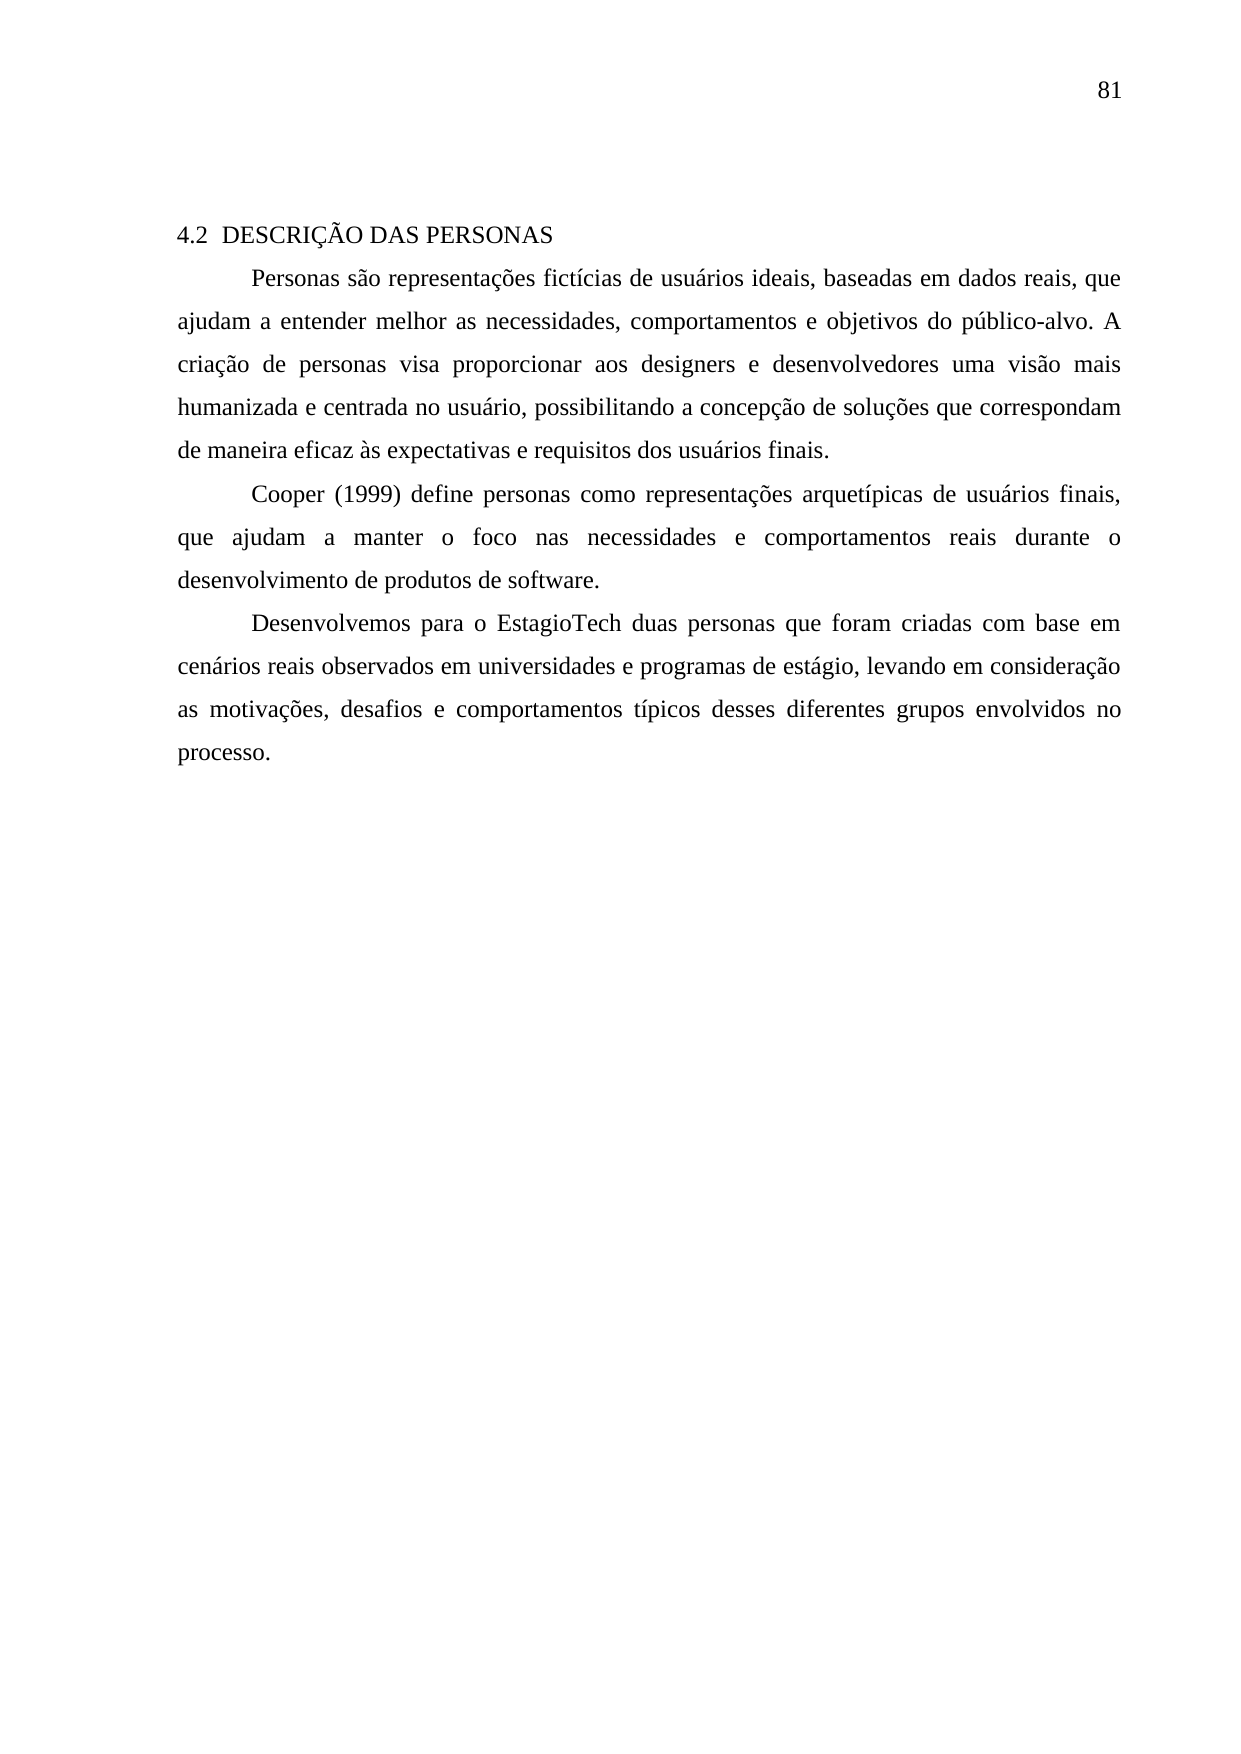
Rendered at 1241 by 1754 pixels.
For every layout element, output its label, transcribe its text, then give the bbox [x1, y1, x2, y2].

subtitle DESCRIÇÃO DAS PERSONAS [177, 220, 1122, 249]
text Cooper (1999) define personas como representações arquetípicas de usuários finais, que ajudam a manter o foco nas necessidades e comportamentos reais durante o desenvolvimento de produtos de software. [177, 479, 1122, 594]
text Desenvolvemos para o EstagioTech duas personas que foram criadas com base em cenários reais observados em universidades e programas de estágio, levando em consideração as motivações, desafios e comportamentos típicos desses diferentes grupos envolvidos no processo. [177, 608, 1122, 766]
text Personas são representações fictícias de usuários ideais, baseadas em dados reais, que ajudam a entender melhor as necessidades, comportamentos e objetivos do público-alvo. A criação de personas visa proporcionar aos designers e desenvolvedores uma visão mais humanizada e centrada no usuário, possibilitando a concepção de soluções que correspondam de maneira eficaz às expectativas e requisitos dos usuários finais. [177, 263, 1122, 464]
